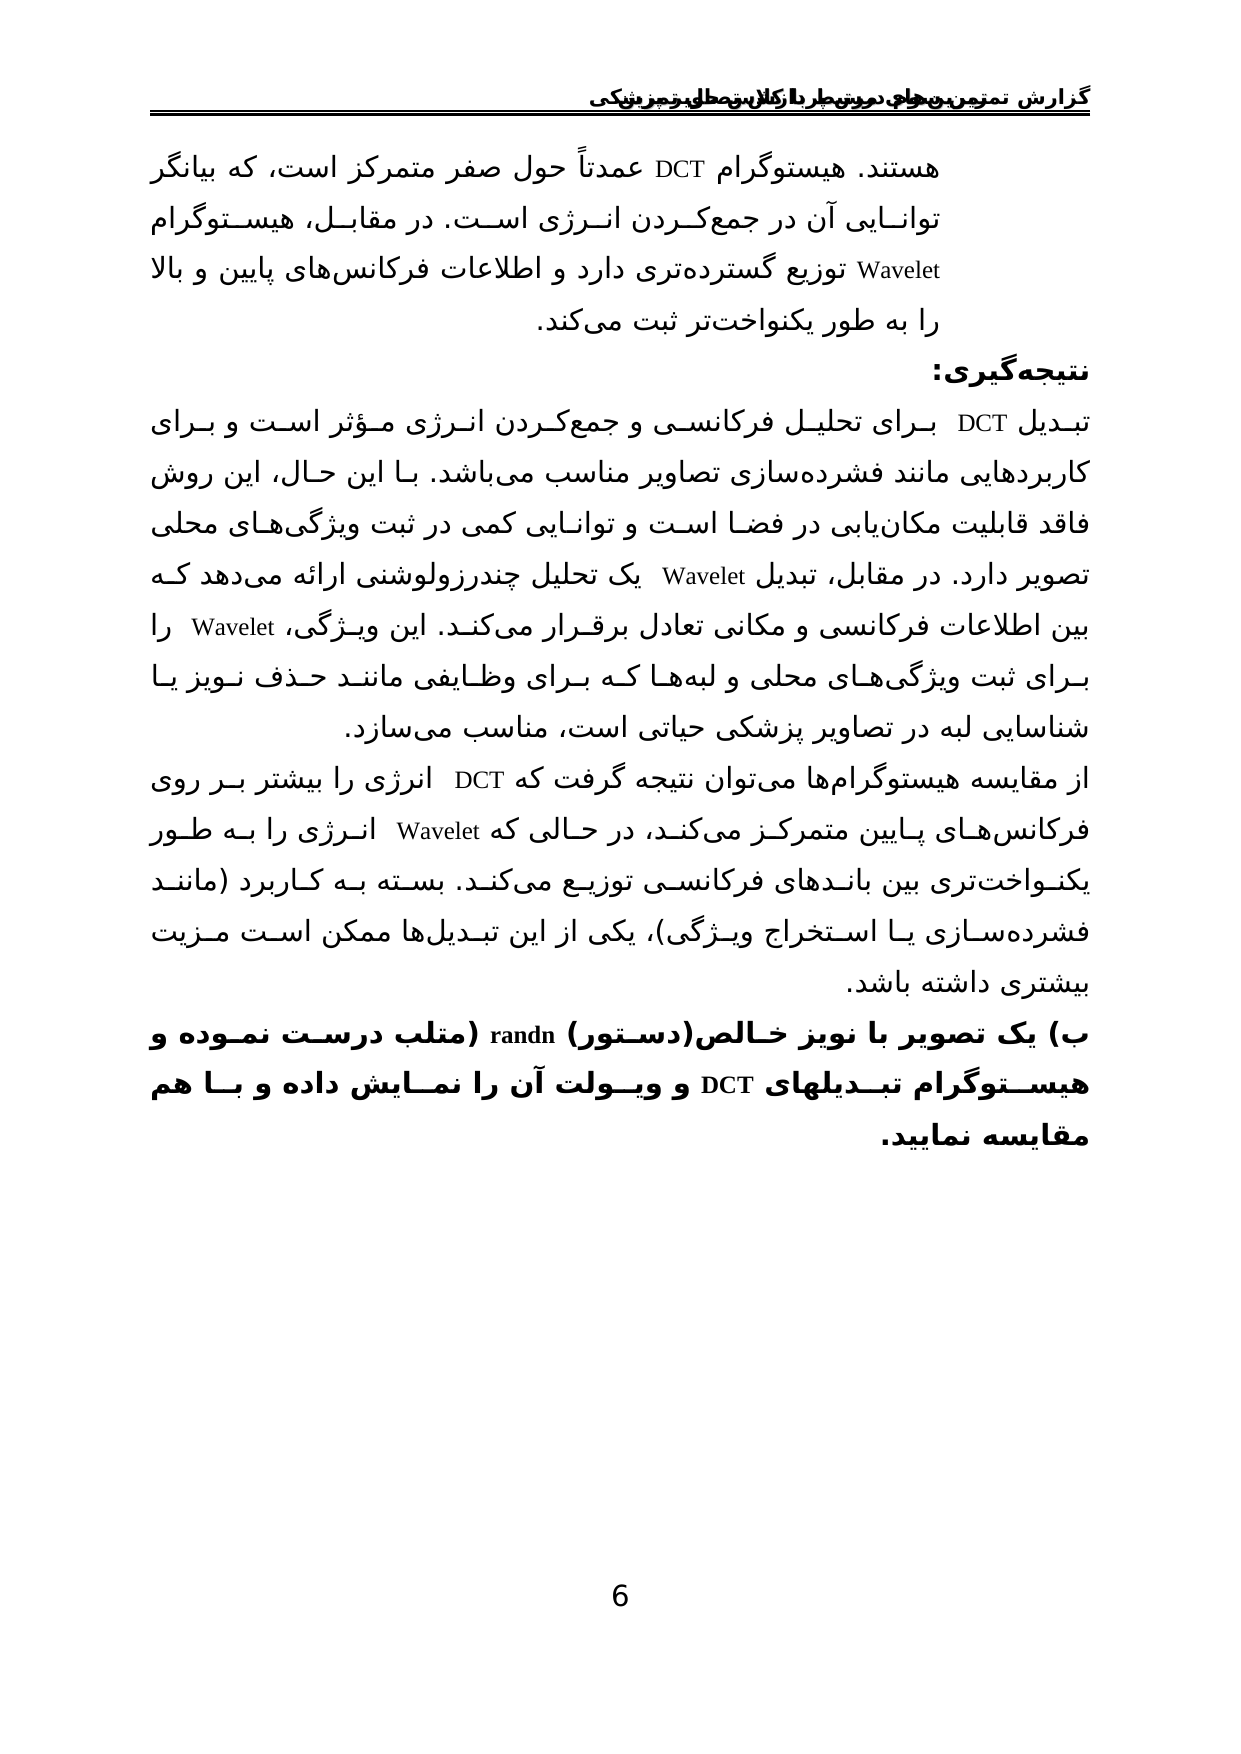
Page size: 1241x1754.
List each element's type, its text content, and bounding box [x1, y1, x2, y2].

text از مقایسه هیستوگرام‌ها می‌توان نتیجه گرفت که DCT انرژی را بیشتر بر روی فرکانس‌های پایین متمرکز می‌کند، در حالی که Wavelet انرژی را به طور یکنواخت‌تری بین باندهای فرکانسی توزیع می‌کند. بسته به کاربرد (مانند فشرده‌سازی یا استخراج ویژگی)، یکی از این تبدیل‌ها ممکن است مزیت بیشتری داشته باشد. [150, 761, 1090, 999]
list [150, 150, 978, 337]
text تبدیل DCT برای تحلیل فرکانسی و جمع‌کردن انرژی مؤثر است و برای کاربردهایی مانند فشرده‌سازی تصاویر مناسب می‌باشد. با این حال، این روش فاقد قابلیت مکان‌یابی در فضا است و توانایی کمی در ثبت ویژگی‌های محلی تصویر دارد. در مقابل، تبدیل Wavelet یک تحلیل چندرزولوشنی ارائه می‌دهد که بین اطلاعات فرکانسی و مکانی تعادل برقرار می‌کند. این ویژگی، Wavelet را برای ثبت ویژگی‌های محلی و لبه‌ها که برای وظایفی مانند حذف نویز یا شناسایی لبه در تصاویر پزشکی حیاتی است، مناسب می‌سازد. [150, 405, 1090, 744]
text ب) یک تصویر با نویز خالص(دستور) randn (متلب درست نموده و هیستوگرام تبدیلهای DCT و ویولت آن را نمایش داده و با هم مقایسه نمایید. [150, 1016, 1090, 1152]
text نتیجه‌گیری: [150, 354, 1090, 388]
